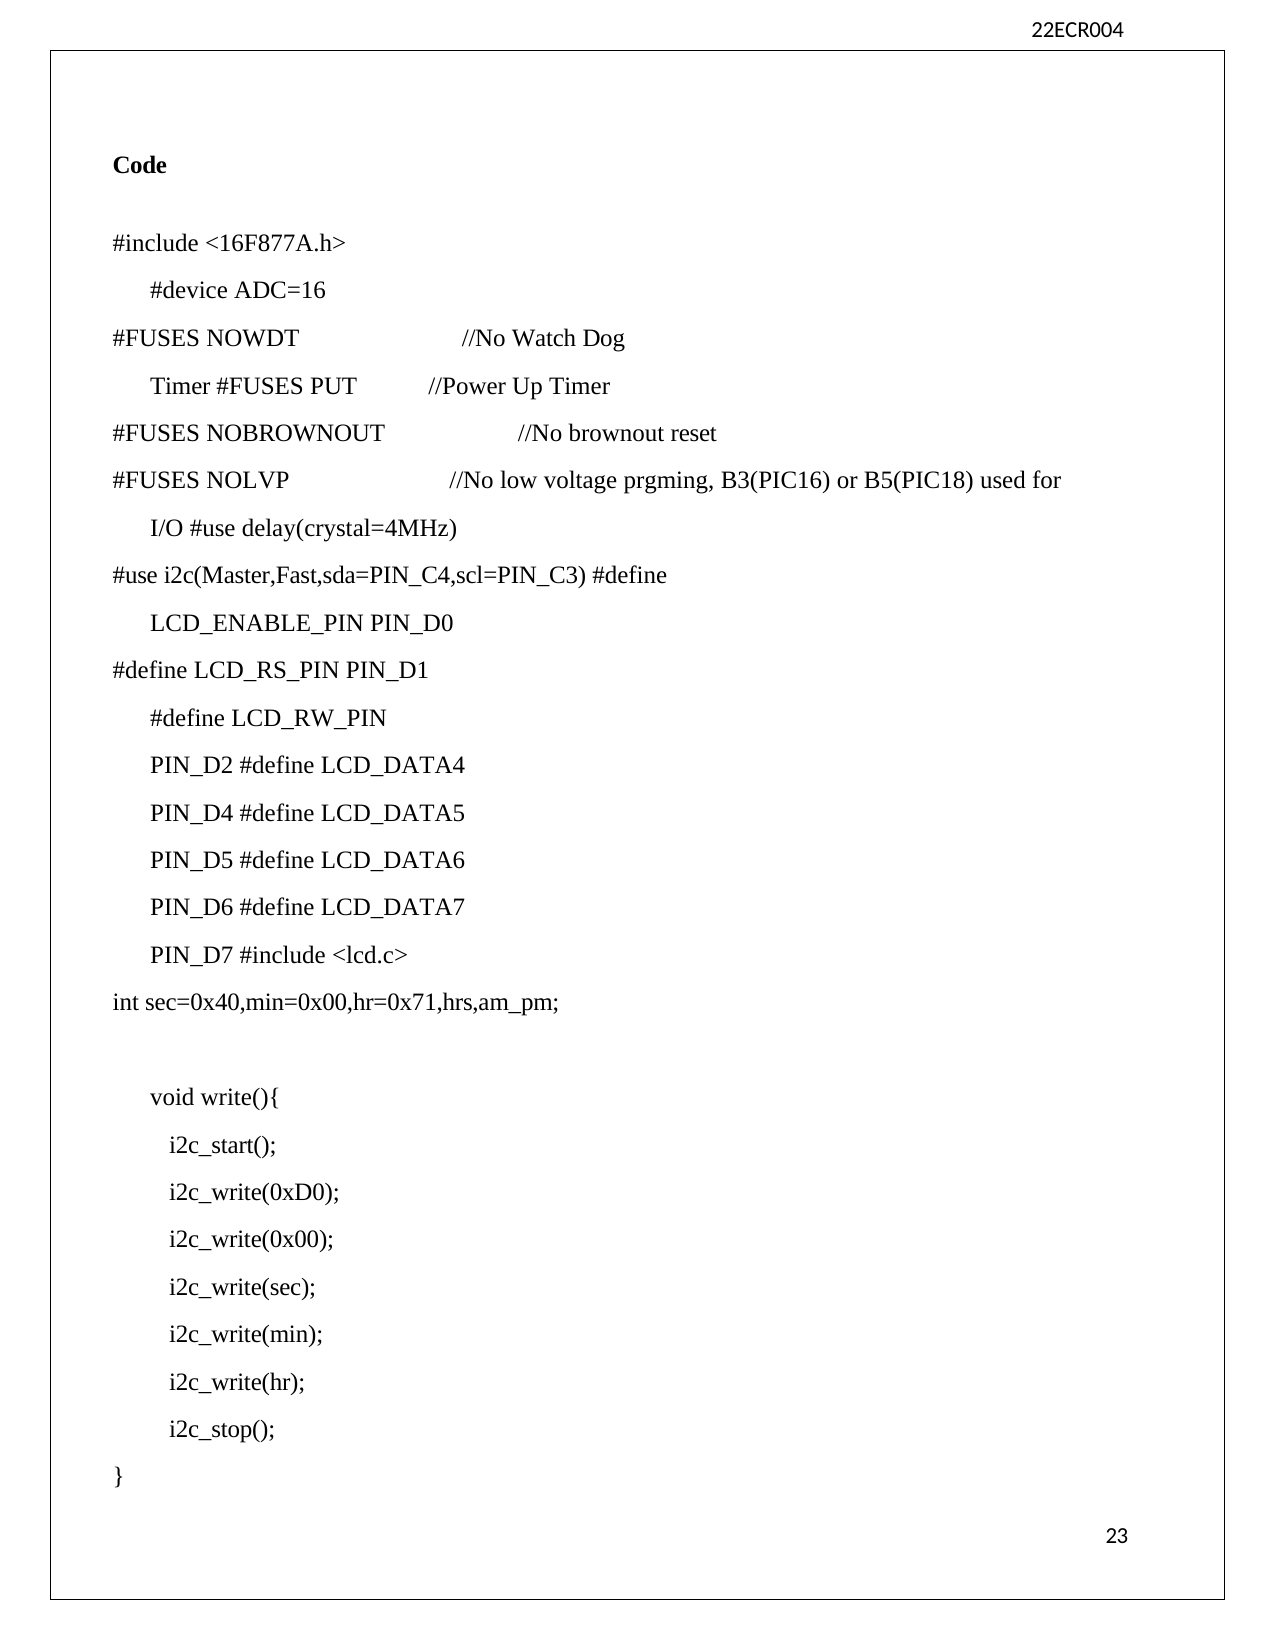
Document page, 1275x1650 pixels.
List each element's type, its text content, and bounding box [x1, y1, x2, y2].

text #include <16F877A.h> #device ADC=16 [112, 228, 384, 304]
text int sec=0x40,min=0x00,hr=0x71,hrs,am_pm; [112, 987, 1187, 1016]
text } [112, 1461, 1187, 1490]
text #FUSES NOLVP //No low voltage prgming, B3(PIC16) or B5(PIC18) used for I/O #use delay(crystal=4MHz) [112, 465, 1099, 541]
text void write(){ i2c_start(); i2c_write(0xD0); i2c_write(0x00); i2c_write(sec); i2c_write(min); i2c_write(hr); i2c_stop(); [150, 1082, 384, 1443]
text Code [112, 150, 1187, 178]
text #define LCD_RS_PIN PIN_D1 #define LCD_RW_PIN PIN_D2 #define LCD_DATA4 PIN_D4 #define LCD_DATA5 PIN_D5 #define LCD_DATA6 PIN_D6 #define LCD_DATA7 PIN_D7 #include <lcd.c> [112, 655, 475, 968]
text #use i2c(Master,Fast,sda=PIN_C4,scl=PIN_C3) #define LCD_ENABLE_PIN PIN_D0 [112, 560, 695, 637]
text #FUSES NOBROWNOUT //No brownout reset [112, 418, 1187, 447]
text #FUSES NOWDT //No Watch Dog Timer #FUSES PUT //Power Up Timer [112, 323, 690, 399]
